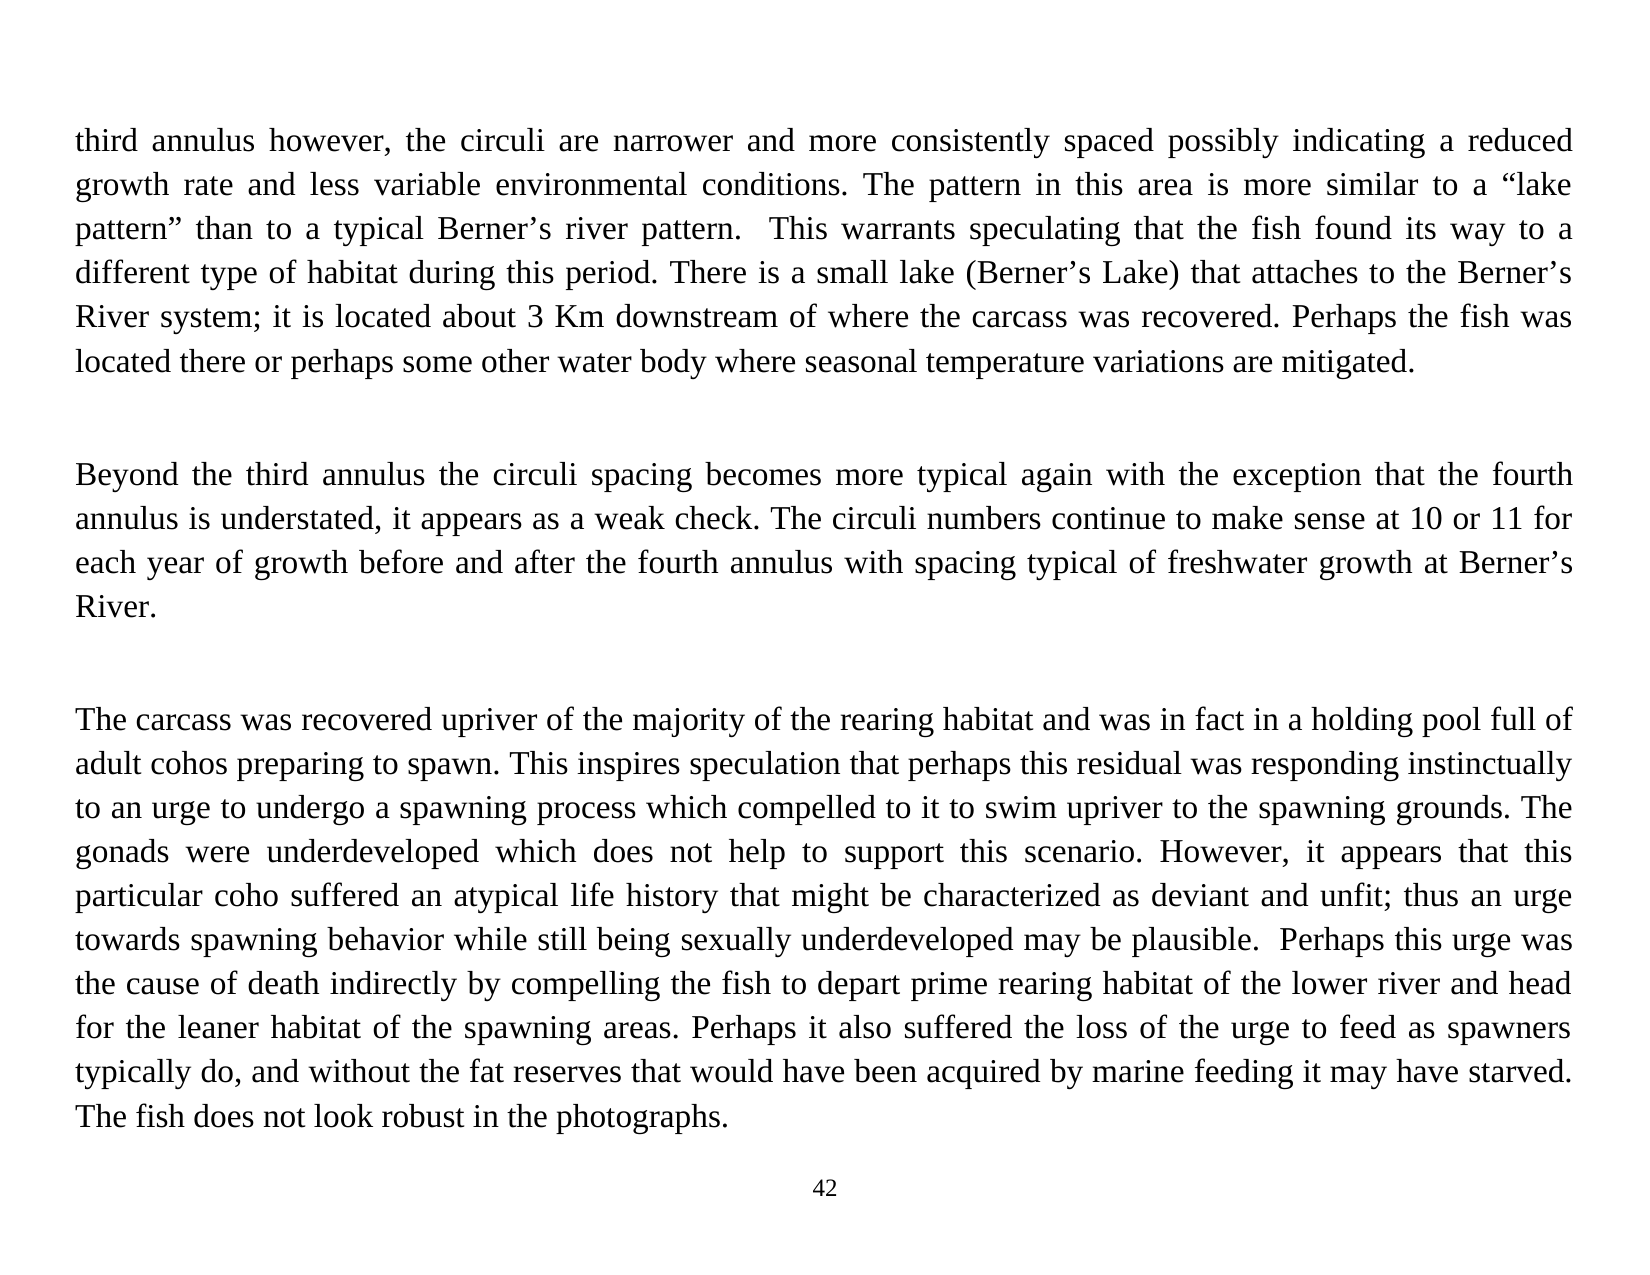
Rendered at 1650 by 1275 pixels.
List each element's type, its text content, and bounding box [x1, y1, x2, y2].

text The carcass was recovered upriver of the majority of the rearing habitat and was in fact in a holding pool full of adult cohos preparing to spawn. This inspires speculation that perhaps this residual was responding instinctually to an urge to undergo a spawning process which compelled to it to swim upriver to the spawning grounds. The gonads were underdeveloped which does not help to support this scenario. However, it appears that this particular coho suffered an atypical life history that might be characterized as deviant and unfit; thus an urge towards spawning behavior while still being sexually underdeveloped may be plausible. Perhaps this urge was the cause of death indirectly by compelling the fish to depart prime rearing habitat of the lower river and head for the leaner habitat of the spawning areas. Perhaps it also suffered the loss of the urge to feed as spawners typically do, and without the fat reserves that would have been acquired by marine feeding it may have starved. The fish does not look robust in the photographs. [75, 699, 1575, 1134]
text Beyond the third annulus the circuli spacing becomes more typical again with the exception that the fourth annulus is understated, it appears as a weak check. The circuli numbers continue to make sense at 10 or 11 for each year of growth before and after the fourth annulus with spacing typical of freshwater growth at Berner’s River. [75, 454, 1575, 624]
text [75, 121, 1575, 379]
